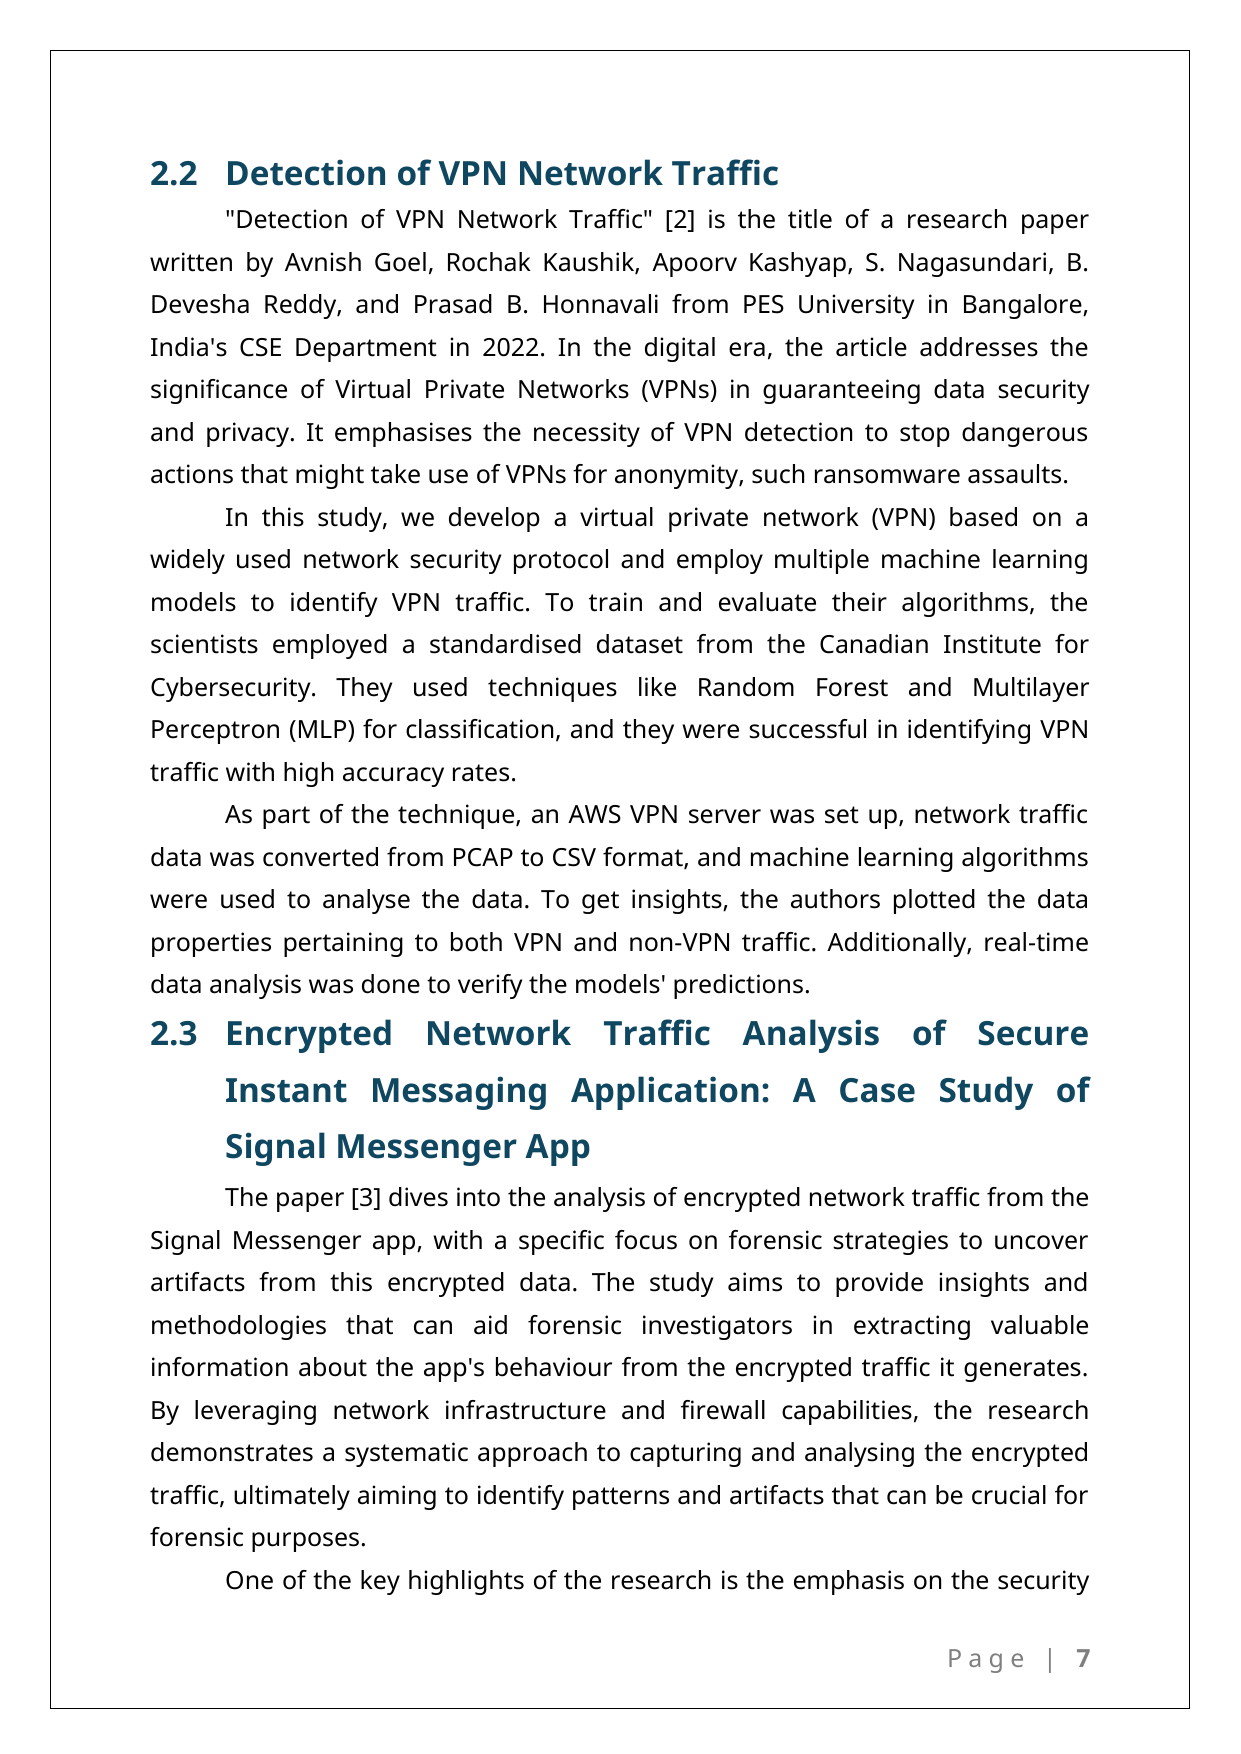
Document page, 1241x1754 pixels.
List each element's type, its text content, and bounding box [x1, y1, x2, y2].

text "Detection of VPN Network Traffic" [2] is the title of a research paper written by Avnish Goel, Rochak Kaushik, Apoorv Kashyap, S. Nagasundari, B. Devesha Reddy, and Prasad B. Honnavali from PES University in Bangalore, India's CSE Department in 2022. In the digital era, the article addresses the significance of Virtual Private Networks (VPNs) in guaranteeing data security and privacy. It emphasises the necessity of VPN detection to stop dangerous actions that might take use of VPNs for anonymity, such ransomware assaults. [150, 202, 1090, 491]
text In this study, we develop a virtual private network (VPN) based on a widely used network security protocol and employ multiple machine learning models to identify VPN traffic. To train and evaluate their algorithms, the scientists employed a standardised dataset from the Canadian Institute for Cybersecurity. They used techniques like Random Forest and Multilayer Perceptron (MLP) for classification, and they were successful in identifying VPN traffic with high accuracy rates. [150, 500, 1090, 789]
subtitle Detection of VPN Network Traffic [150, 150, 1090, 195]
subtitle Encrypted Network Traffic Analysis of Secure Instant Messaging Application: A Case Study of Signal Messenger App [150, 1010, 1090, 1169]
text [150, 1562, 1090, 1597]
text As part of the technique, an AWS VPN server was set up, network traffic data was converted from PCAP to CSV format, and machine learning algorithms were used to analyse the data. To get insights, the authors plotted the data properties pertaining to both VPN and non-VPN traffic. Additionally, real-time data analysis was done to verify the models' predictions. [150, 797, 1090, 1001]
text The paper [3] dives into the analysis of encrypted network traffic from the Signal Messenger app, with a specific focus on forensic strategies to uncover artifacts from this encrypted data. The study aims to provide insights and methodologies that can aid forensic investigators in extracting valuable information about the app's behaviour from the encrypted traffic it generates. By leveraging network infrastructure and firewall capabilities, the research demonstrates a systematic approach to capturing and analysing the encrypted traffic, ultimately aiming to identify patterns and artifacts that can be crucial for forensic purposes. [150, 1180, 1090, 1554]
